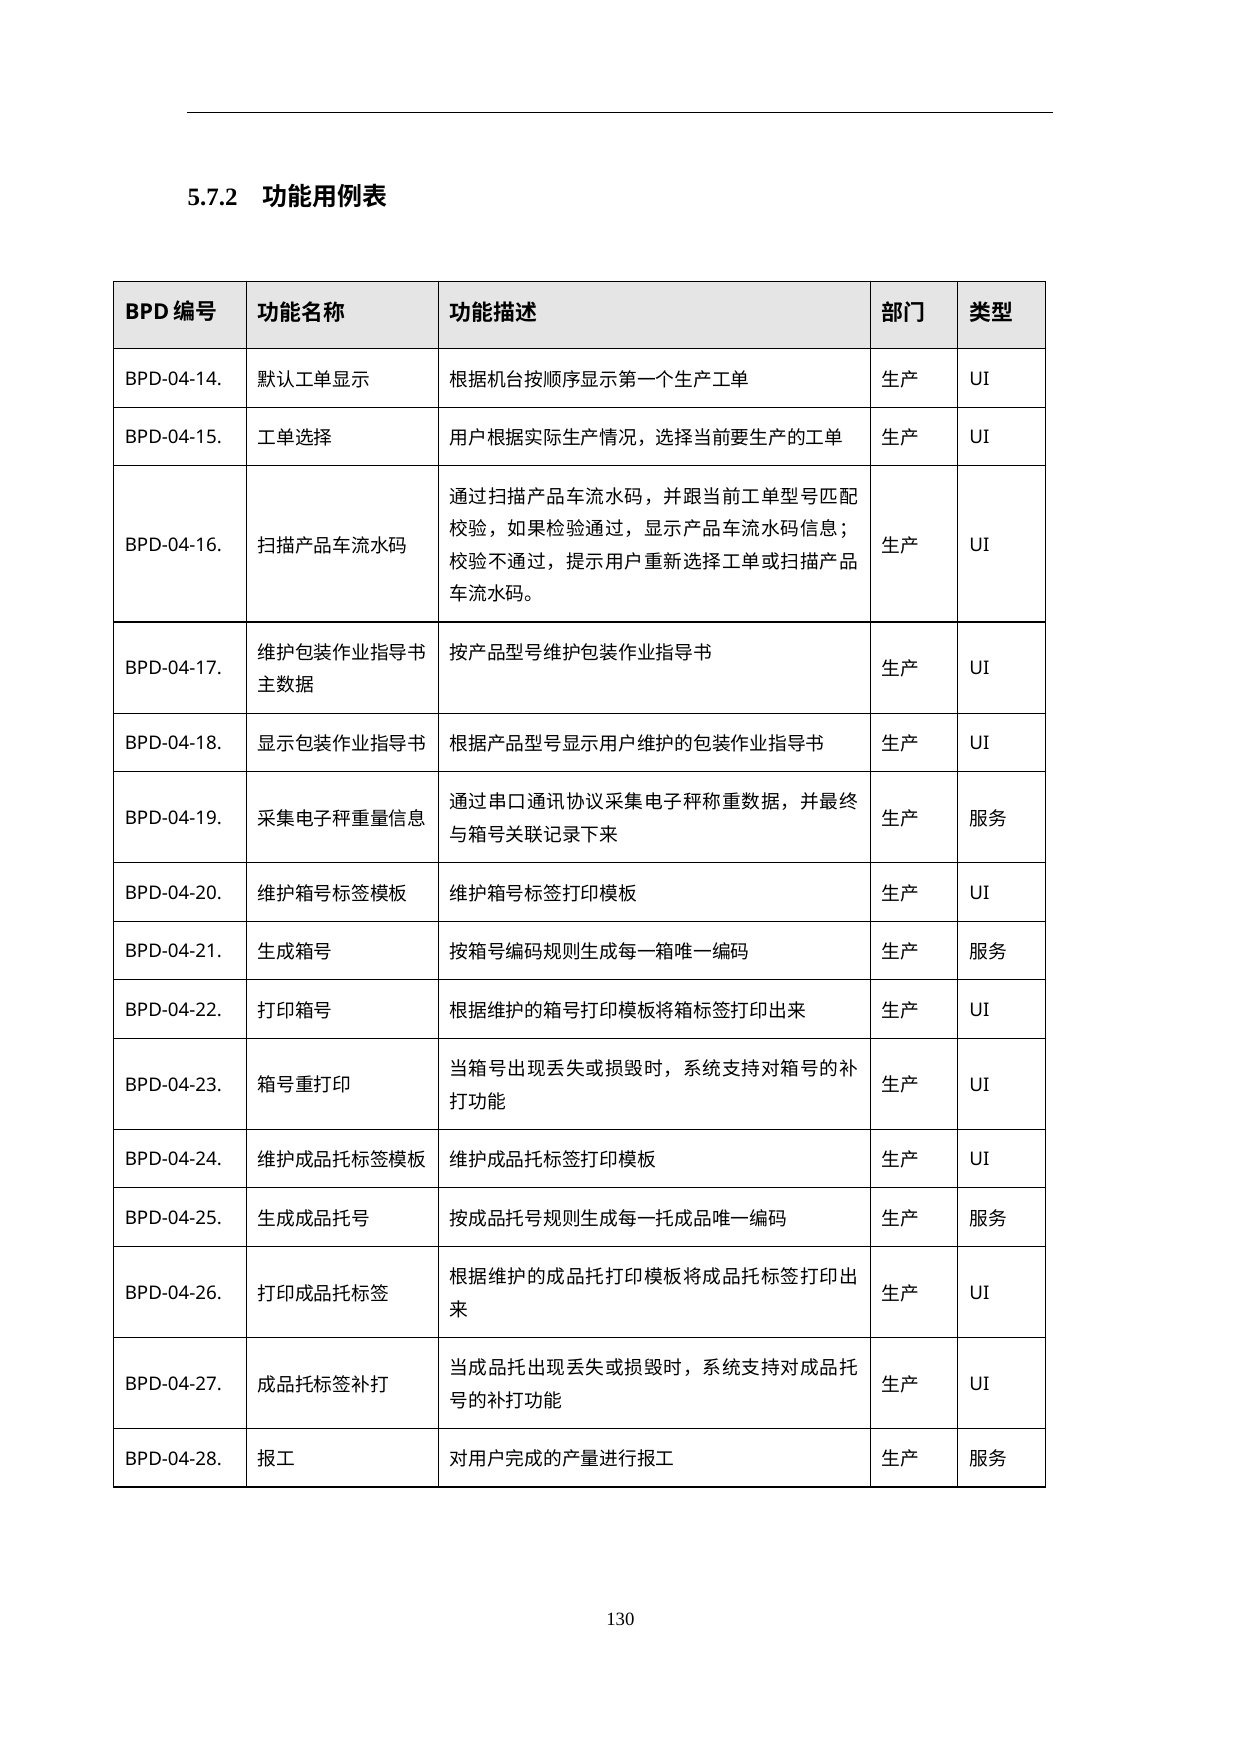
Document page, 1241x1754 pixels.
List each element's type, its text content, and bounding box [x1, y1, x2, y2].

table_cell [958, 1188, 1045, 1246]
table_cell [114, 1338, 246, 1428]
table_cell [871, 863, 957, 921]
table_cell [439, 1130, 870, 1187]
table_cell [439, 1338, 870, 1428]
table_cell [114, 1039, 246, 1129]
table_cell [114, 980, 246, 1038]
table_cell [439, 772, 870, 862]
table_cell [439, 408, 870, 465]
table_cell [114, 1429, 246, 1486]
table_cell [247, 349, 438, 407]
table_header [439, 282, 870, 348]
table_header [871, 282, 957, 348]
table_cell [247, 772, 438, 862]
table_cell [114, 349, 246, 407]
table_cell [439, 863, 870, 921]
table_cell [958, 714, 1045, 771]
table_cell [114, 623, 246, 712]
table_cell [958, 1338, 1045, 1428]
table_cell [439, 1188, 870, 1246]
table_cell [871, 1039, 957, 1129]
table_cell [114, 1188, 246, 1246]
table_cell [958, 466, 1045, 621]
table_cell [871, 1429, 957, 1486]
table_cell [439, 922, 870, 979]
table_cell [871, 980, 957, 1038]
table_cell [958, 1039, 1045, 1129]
subtitle 功能用例表 [187, 162, 1053, 227]
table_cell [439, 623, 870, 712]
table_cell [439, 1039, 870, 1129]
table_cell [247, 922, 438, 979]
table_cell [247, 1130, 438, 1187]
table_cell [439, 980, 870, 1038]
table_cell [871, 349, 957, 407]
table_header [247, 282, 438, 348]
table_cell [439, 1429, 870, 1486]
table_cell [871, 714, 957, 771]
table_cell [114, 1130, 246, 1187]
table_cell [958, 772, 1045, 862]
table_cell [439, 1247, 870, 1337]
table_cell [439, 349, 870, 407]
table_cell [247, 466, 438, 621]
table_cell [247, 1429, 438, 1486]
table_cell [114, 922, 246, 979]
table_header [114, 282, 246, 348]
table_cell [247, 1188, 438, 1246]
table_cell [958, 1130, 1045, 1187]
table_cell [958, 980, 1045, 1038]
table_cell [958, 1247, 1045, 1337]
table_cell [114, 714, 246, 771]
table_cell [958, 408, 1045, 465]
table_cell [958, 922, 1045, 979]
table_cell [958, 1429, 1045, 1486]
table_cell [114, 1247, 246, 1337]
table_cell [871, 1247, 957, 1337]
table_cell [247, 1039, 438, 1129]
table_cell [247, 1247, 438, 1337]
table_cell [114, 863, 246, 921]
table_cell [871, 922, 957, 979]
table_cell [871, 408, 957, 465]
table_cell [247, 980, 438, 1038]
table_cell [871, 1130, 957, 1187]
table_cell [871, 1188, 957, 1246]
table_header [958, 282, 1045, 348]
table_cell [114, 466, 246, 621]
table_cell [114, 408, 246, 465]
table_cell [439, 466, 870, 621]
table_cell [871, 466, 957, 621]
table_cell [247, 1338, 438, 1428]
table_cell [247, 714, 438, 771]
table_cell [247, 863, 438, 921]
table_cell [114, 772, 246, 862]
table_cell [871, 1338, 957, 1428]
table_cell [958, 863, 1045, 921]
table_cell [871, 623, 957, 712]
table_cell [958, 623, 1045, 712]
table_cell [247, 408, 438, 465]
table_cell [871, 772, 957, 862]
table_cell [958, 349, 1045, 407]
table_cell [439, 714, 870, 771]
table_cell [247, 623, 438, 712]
